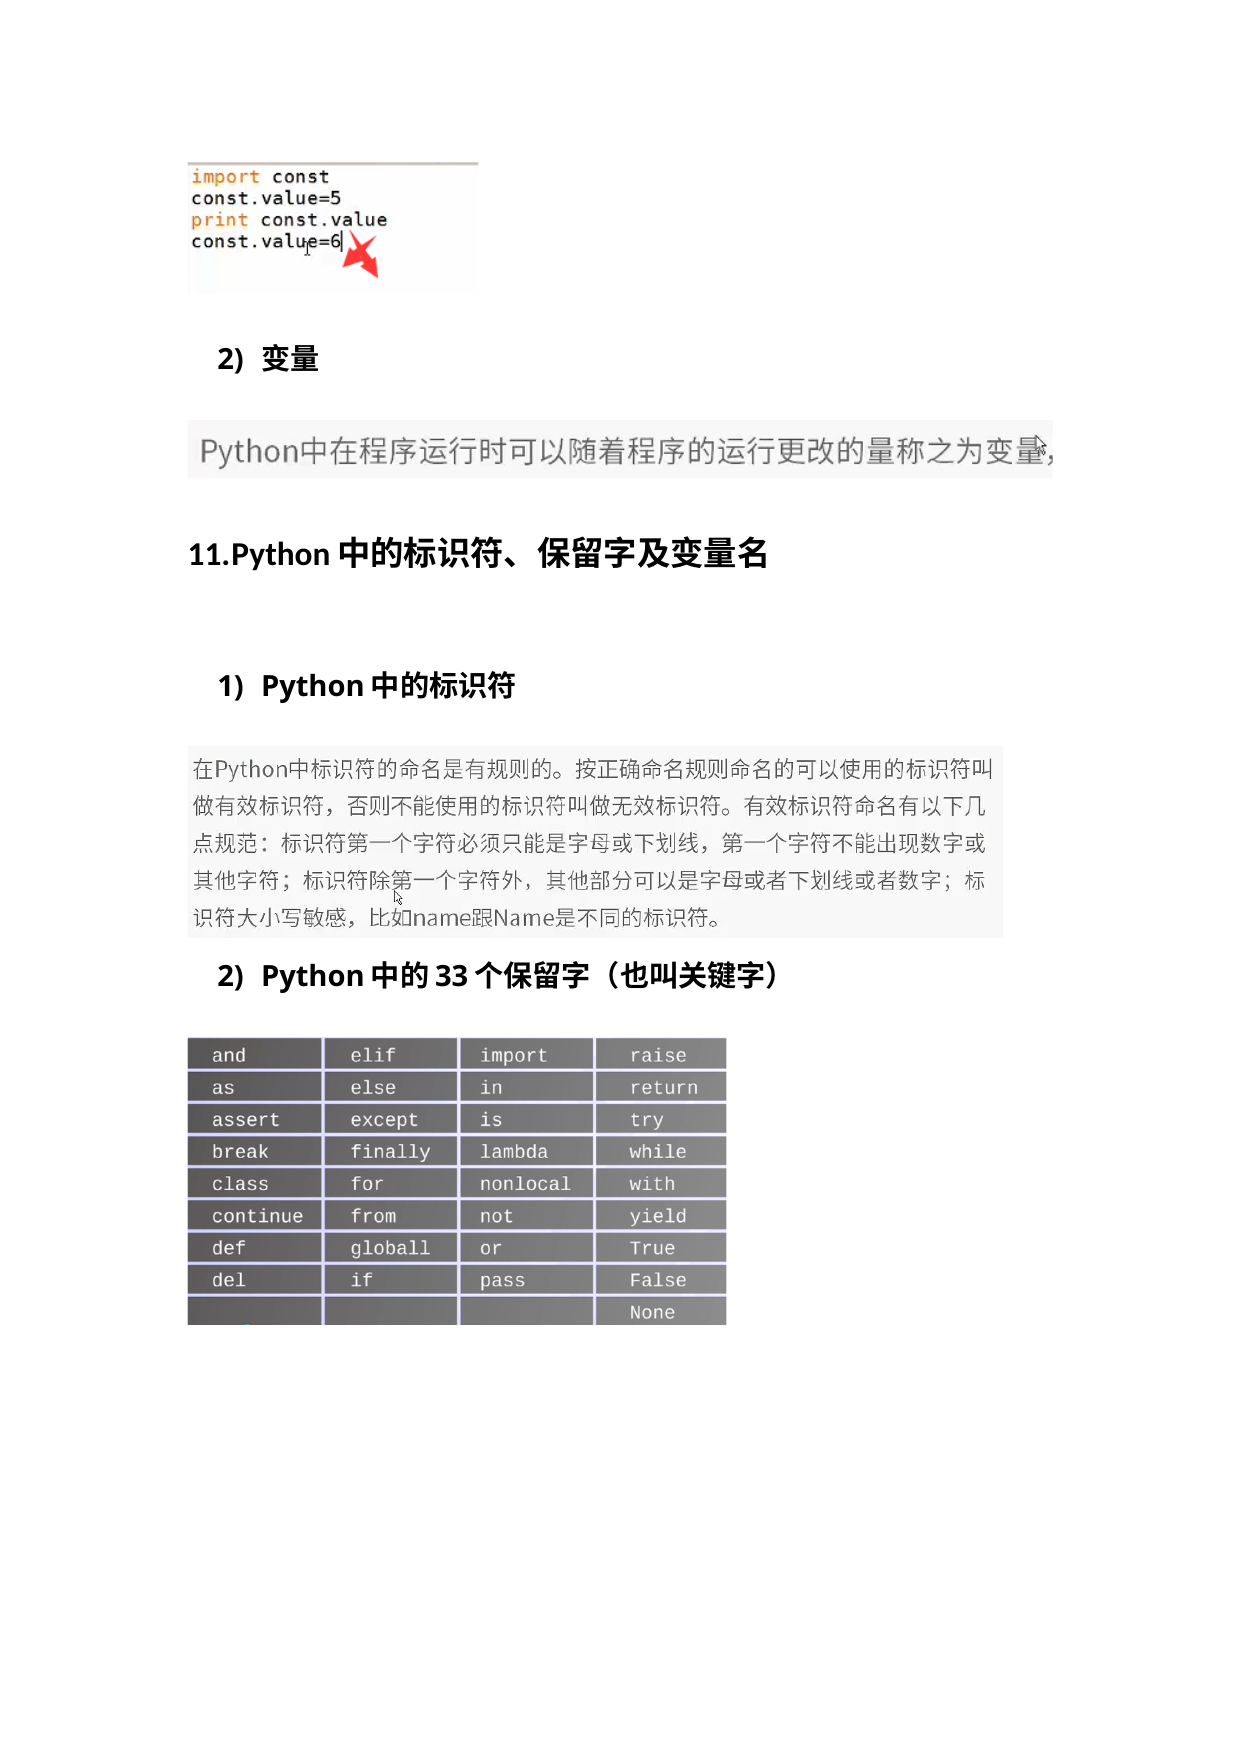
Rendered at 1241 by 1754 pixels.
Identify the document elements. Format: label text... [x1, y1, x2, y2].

picture [187, 420, 1053, 478]
subtitle Python中的标识符、保留字及变量名 [187, 518, 1053, 583]
picture [187, 746, 1004, 938]
picture [187, 1037, 727, 1325]
subtitle Python中的标识符 [217, 651, 1028, 716]
picture [187, 162, 479, 294]
subtitle 变量 [217, 324, 1028, 389]
subtitle Python中的33个保留字（也叫关键字） [217, 942, 1028, 1007]
